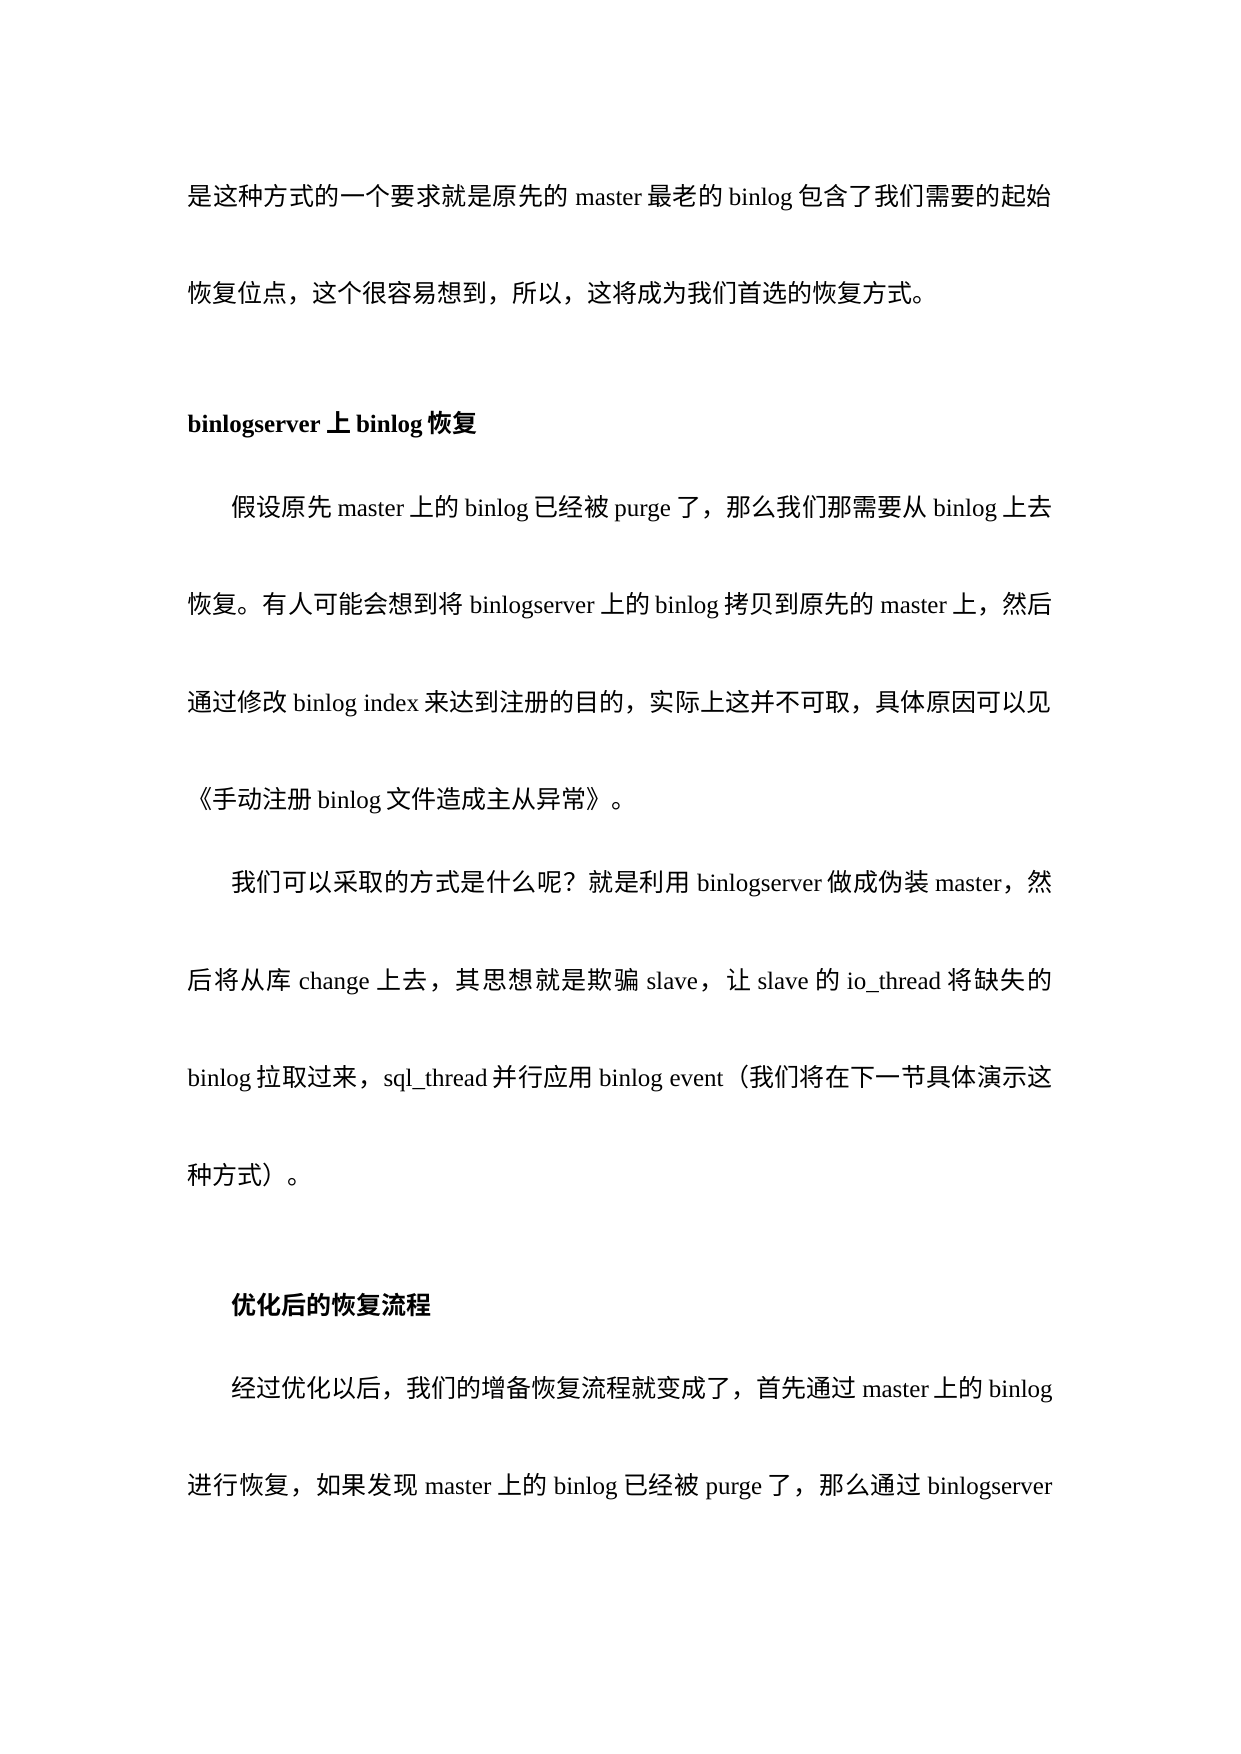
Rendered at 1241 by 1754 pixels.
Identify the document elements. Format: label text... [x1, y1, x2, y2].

text 我们可以采取的方式是什么呢？就是利用binlogserver做成伪装master，然后将从库change上去，其思想就是欺骗slave，让slave的io_thread将缺失的binlog拉取过来，sql_thread并行应用binlog event（我们将在下一节具体演示这种方式）。 [187, 848, 1053, 1206]
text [187, 162, 1053, 324]
text 优化后的恢复流程 [187, 1271, 1053, 1336]
subtitle binlogserver上binlog恢复 [187, 389, 1053, 454]
text 假设原先master上的binlog已经被purge了，那么我们那需要从binlog上去恢复。有人可能会想到将binlogserver上的binlog拷贝到原先的master上，然后通过修改binlog index来达到注册的目的，实际上这并不可取，具体原因可以见《手动注册binlog文件造成主从异常》。 [187, 473, 1053, 830]
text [187, 1354, 1053, 1516]
